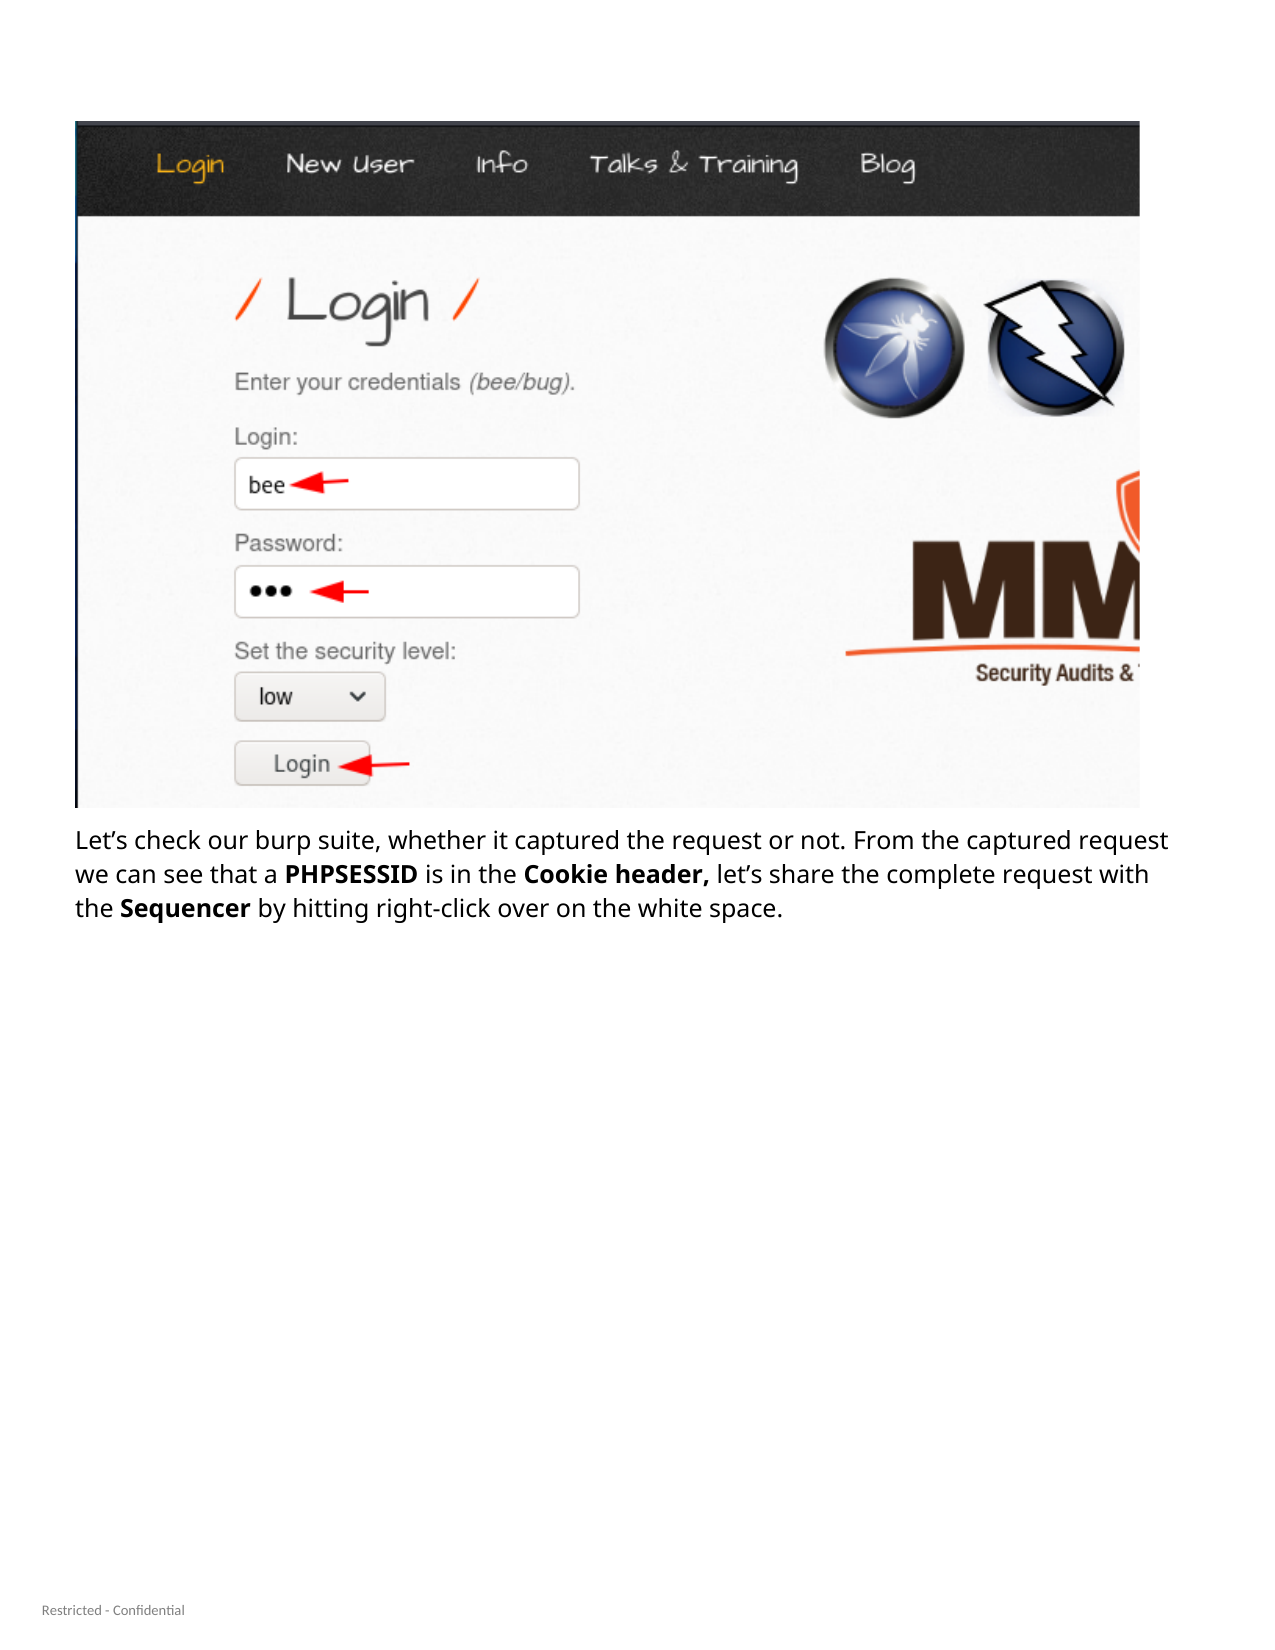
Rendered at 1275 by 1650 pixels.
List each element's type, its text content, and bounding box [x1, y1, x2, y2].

picture [75, 121, 1140, 808]
text Let’s check our burp suite, whether it captured the request or not. From the captured request we can see that a PHPSESSID is in the Cookie header, let’s share the complete request with the Sequencer by hitting right-click over on the white space. [75, 823, 1200, 925]
